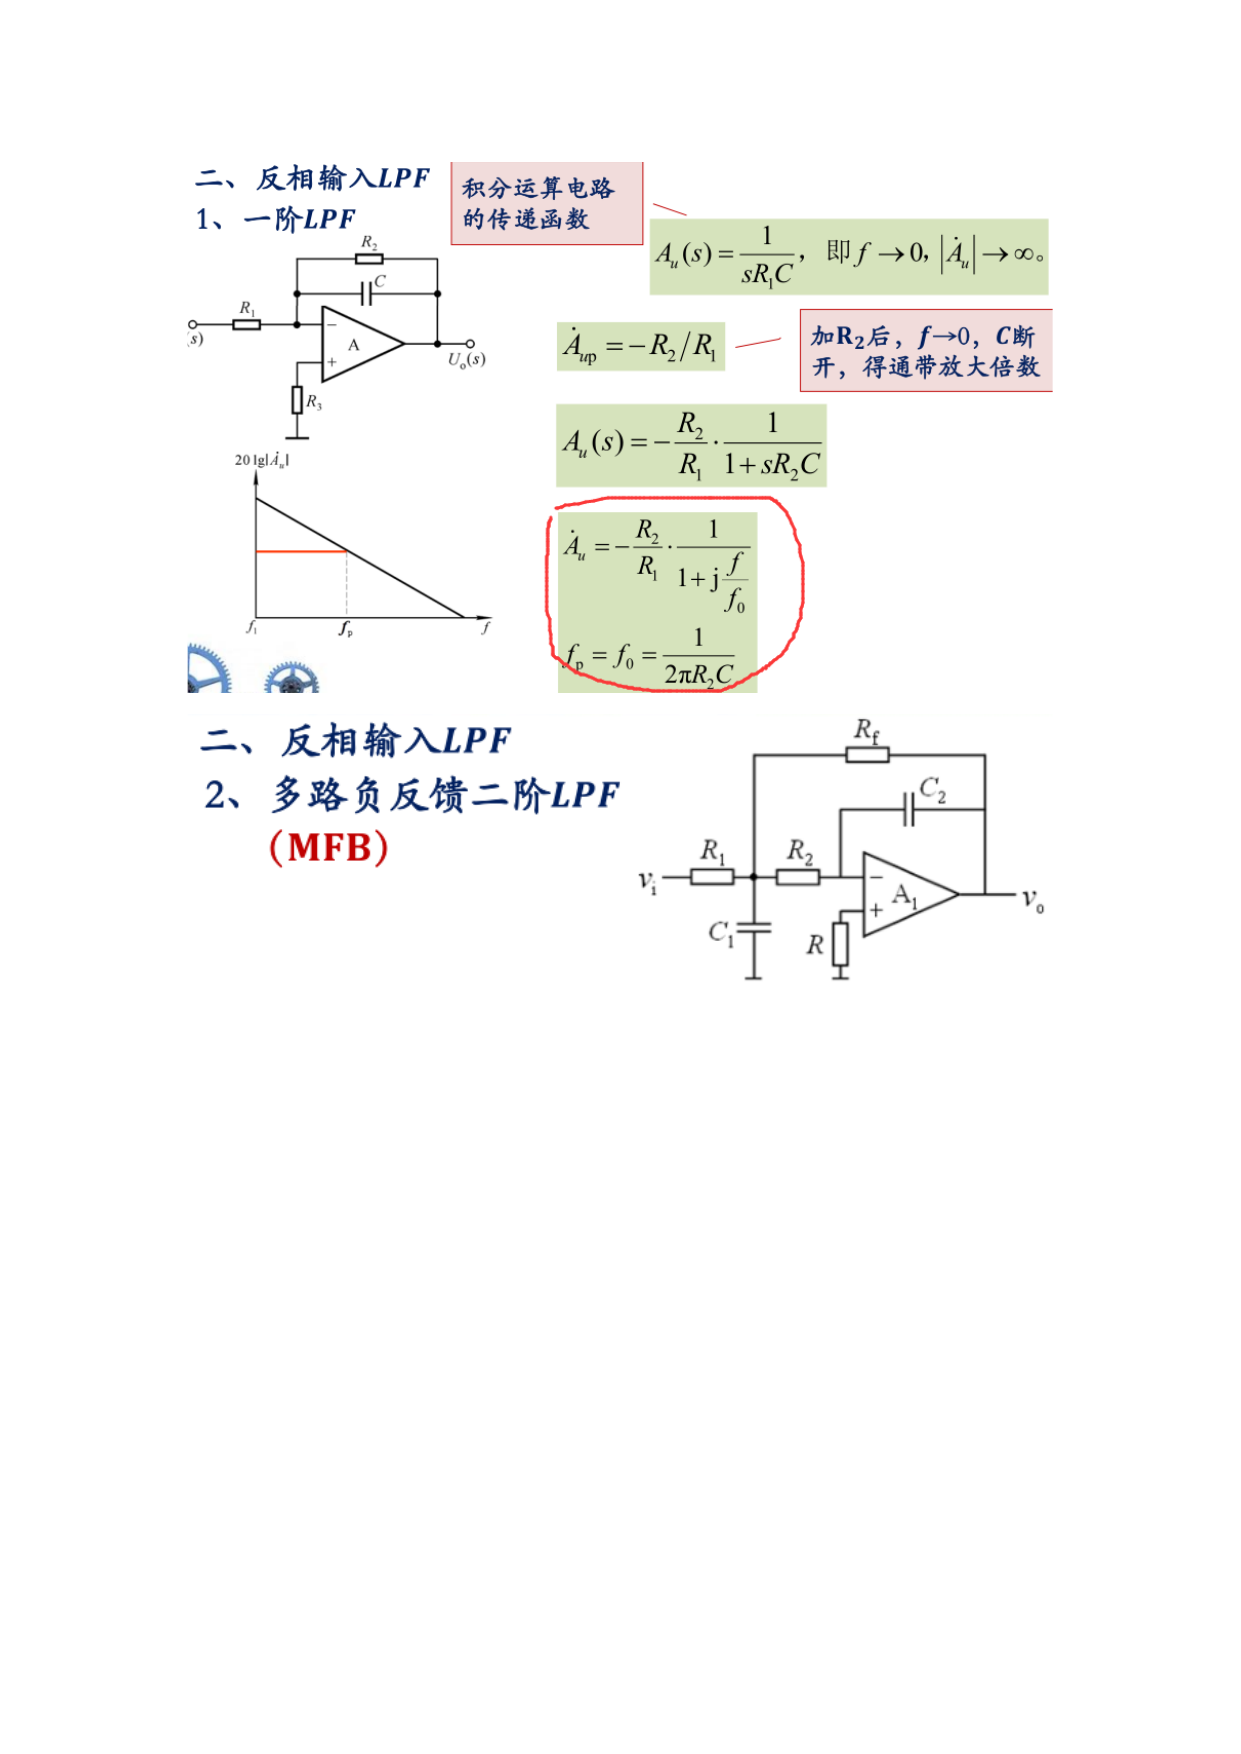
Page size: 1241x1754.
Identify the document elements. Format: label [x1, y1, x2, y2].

picture [187, 162, 1053, 693]
picture [187, 714, 1053, 998]
